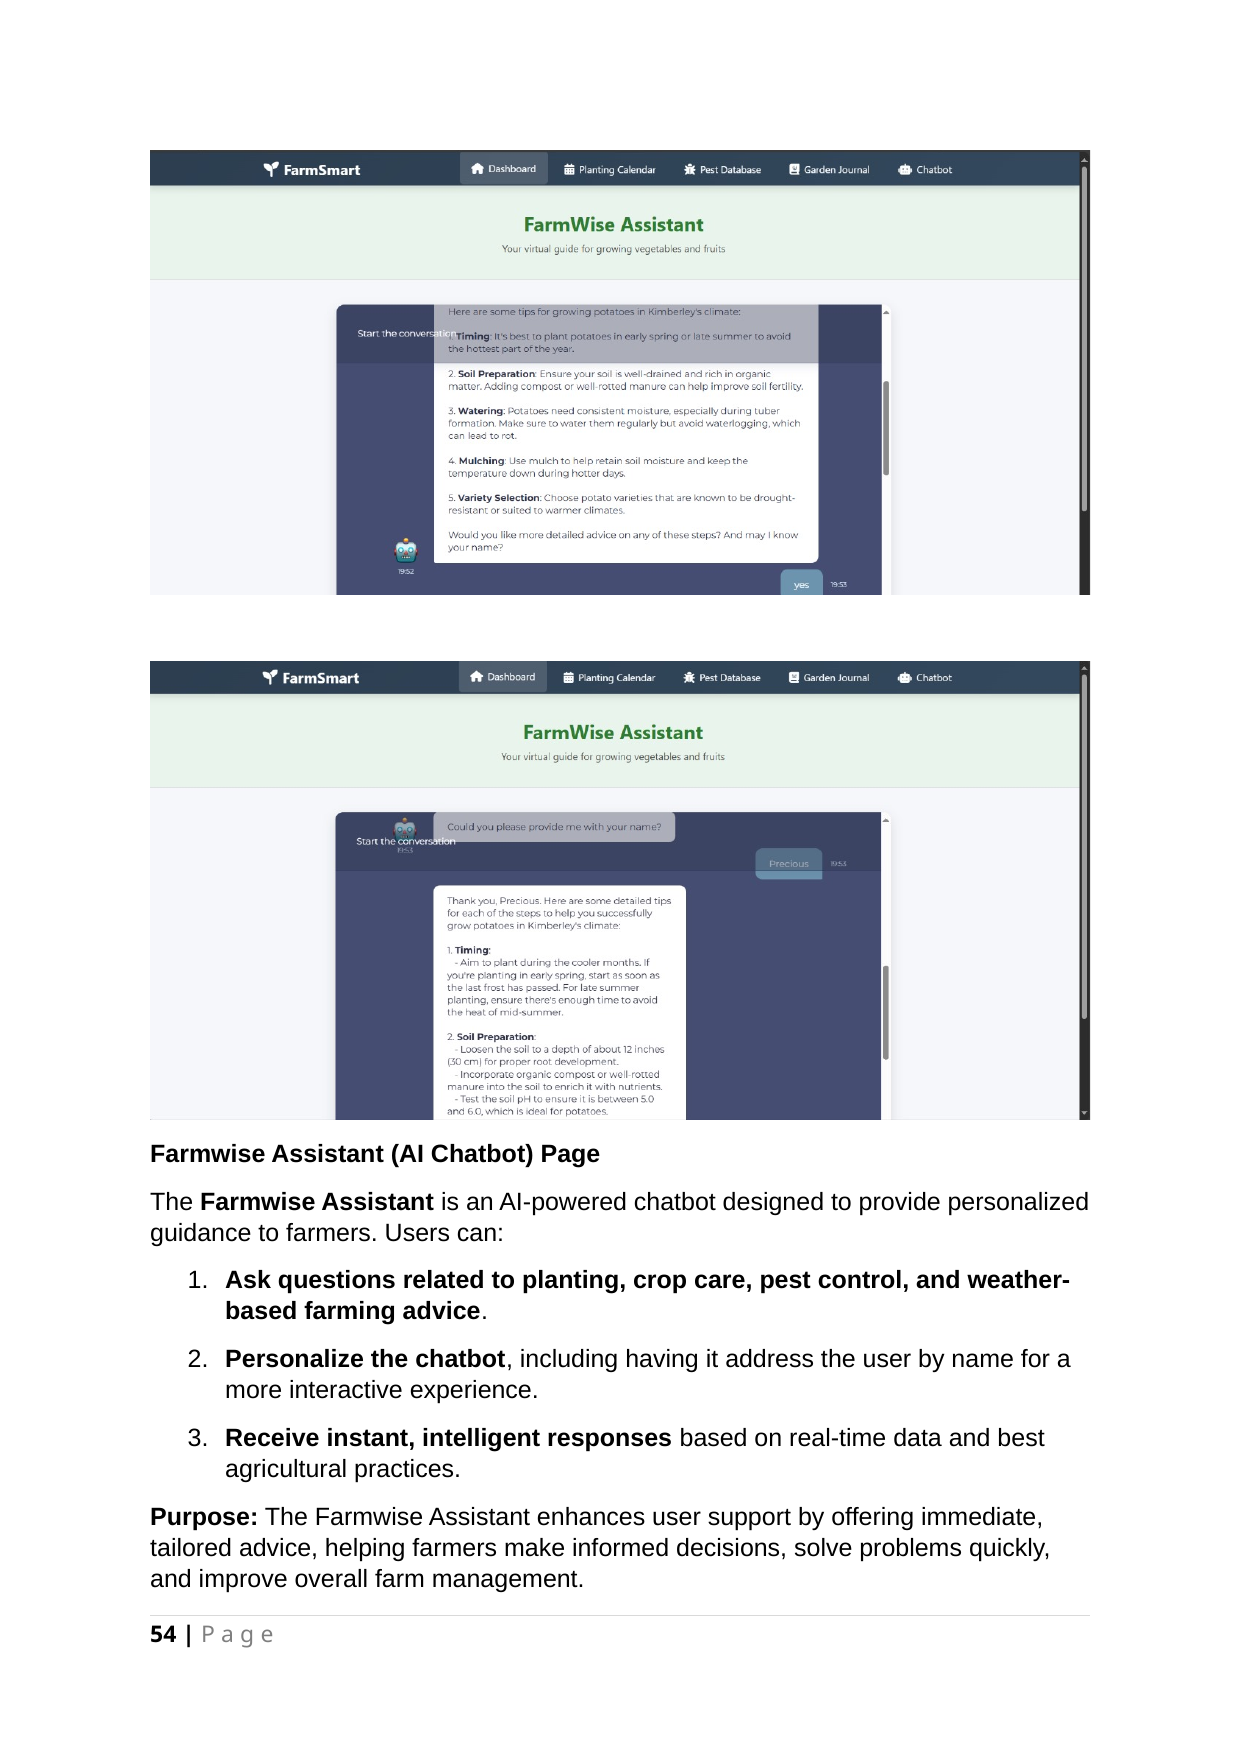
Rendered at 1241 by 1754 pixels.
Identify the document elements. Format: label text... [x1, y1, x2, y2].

text The Farmwise Assistant is an AI-powered chatbot designed to provide personalized guidance to farmers. Users can: [150, 1186, 1090, 1246]
text Farmwise Assistant (AI Chatbot) Page [150, 1139, 1090, 1167]
list Personalize the chatbot, including having it address the user by name for a more interactive experience. [187, 1344, 1090, 1404]
text Purpose: The Farmwise Assistant enhances user support by offering immediate, tailored advice, helping farmers make informed decisions, solve problems quickly, and improve overall farm management. [150, 1501, 1090, 1592]
picture [150, 661, 1091, 1120]
list Receive instant, intelligent responses based on real-time data and best agricultural practices. [187, 1423, 1090, 1482]
list Ask questions related to planting, crop care, pest control, and weather-based farming advice. [187, 1265, 1090, 1325]
picture [150, 150, 1091, 595]
